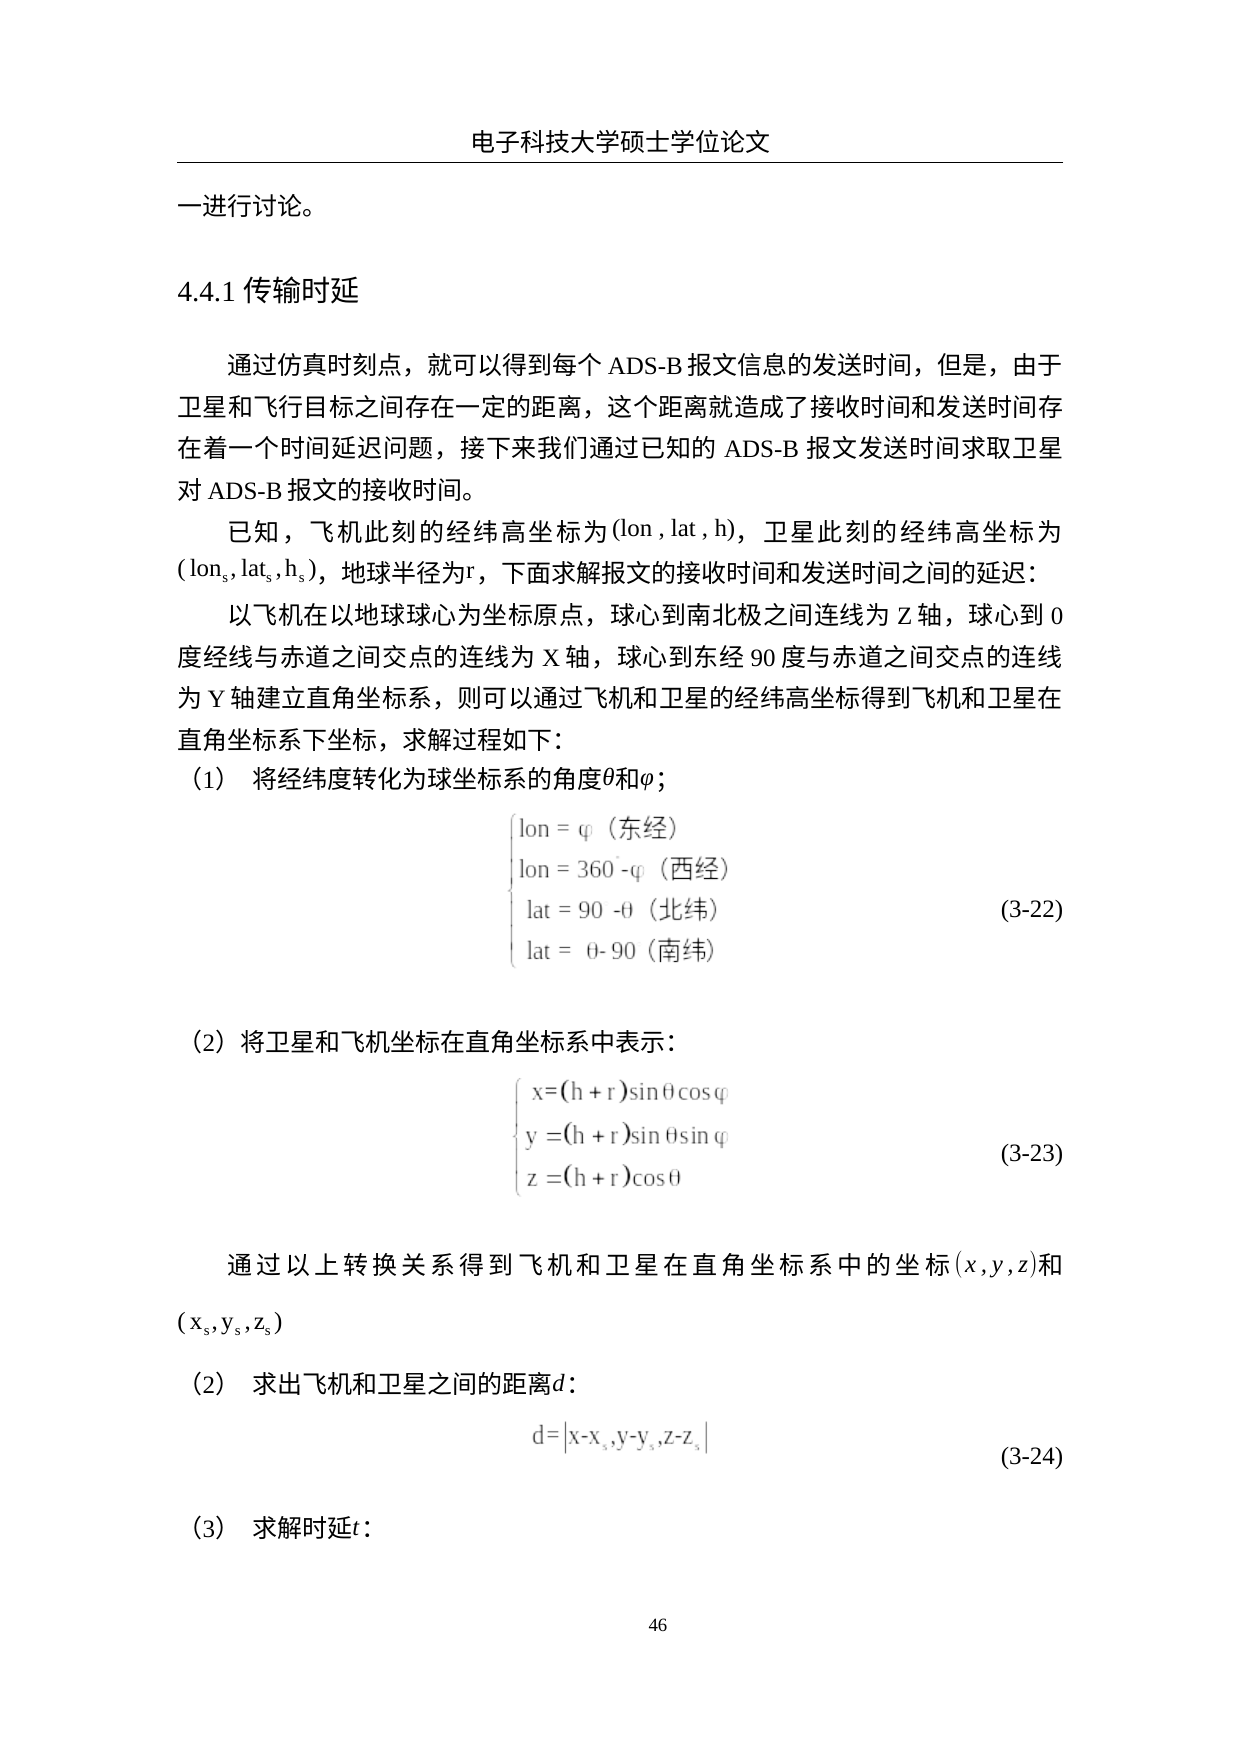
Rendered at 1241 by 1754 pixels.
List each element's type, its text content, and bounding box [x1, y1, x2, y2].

text 已知，飞机此刻的经纬高坐标为，卫星此刻的经纬高坐标为，地球半径为，下面求解报文的接收时间和发送时间之间的延迟： [177, 508, 1063, 591]
text 通过以上转换关系得到飞机和卫星在直角坐标系中的坐标和 [177, 1244, 1063, 1363]
text 4.4.1 传输时延 [177, 249, 1063, 328]
list 将经纬度转化为球坐标系的角度和； [177, 758, 1063, 797]
list 求出飞机和卫星之间的距离： [177, 1363, 1063, 1403]
text (3-23) [177, 1073, 1063, 1232]
text 通过仿真时刻点，就可以得到每个ADS-B报文信息的发送时间，但是，由于卫星和飞行目标之间存在一定的距离，这个距离就造成了接收时间和发送时间存在着一个时间延迟问题，接下来我们通过已知的 ADS-B 报文发送时间求取卫星对ADS-B报文的接收时间。 [177, 341, 1063, 508]
list 求解时延： [177, 1507, 1063, 1547]
text (3-22) [177, 810, 1063, 1008]
text （2）将卫星和飞机坐标在直角坐标系中表示： [177, 1021, 1063, 1060]
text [177, 182, 1063, 224]
text 以飞机在以地球球心为坐标原点，球心到南北极之间连线为Z轴，球心到0度经线与赤道之间交点的连线为X轴，球心到东经90度与赤道之间交点的连线为Y轴建立直角坐标系，则可以通过飞机和卫星的经纬高坐标得到飞机和卫星在直角坐标系下坐标，求解过程如下： [177, 591, 1063, 758]
text (3-24) [177, 1415, 1063, 1495]
